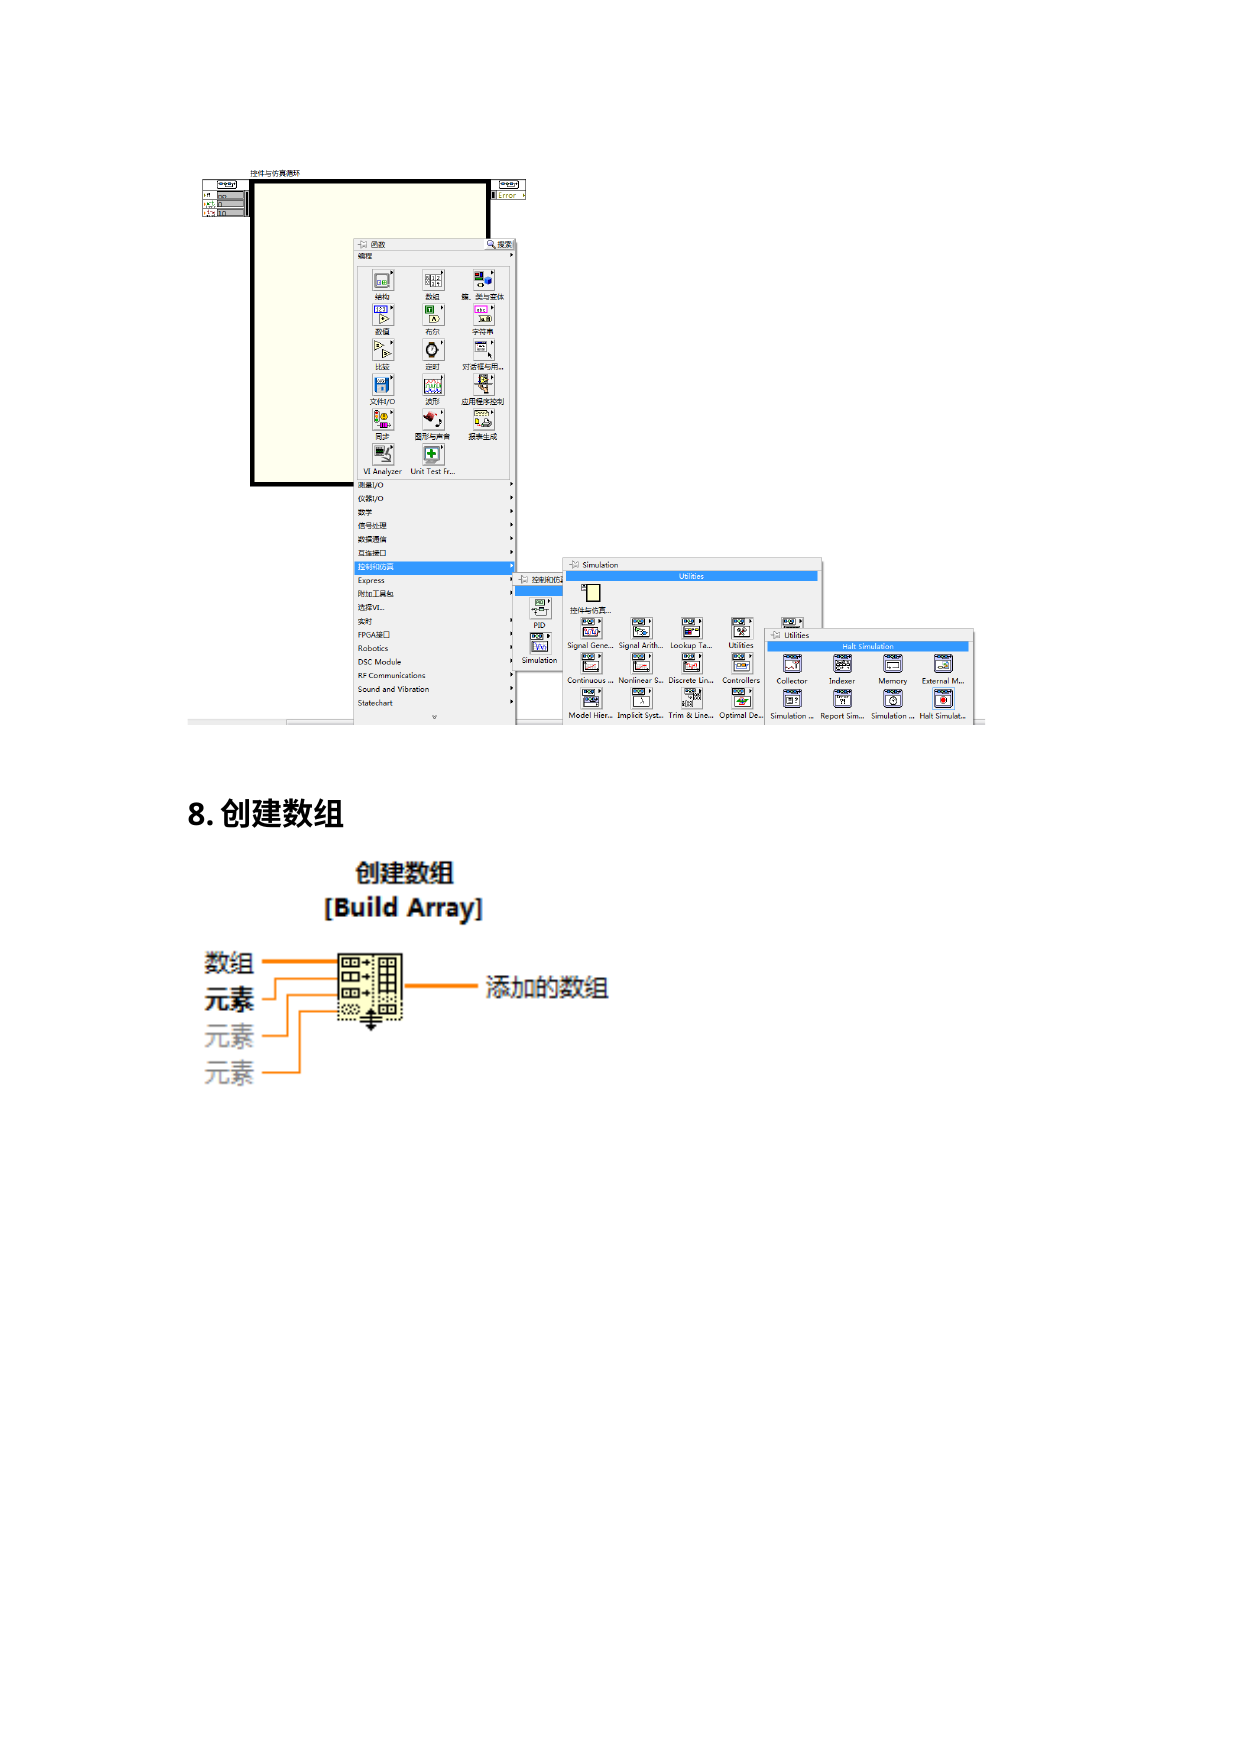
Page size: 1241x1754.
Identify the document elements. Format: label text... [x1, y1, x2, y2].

picture [187, 844, 630, 1088]
list 创建数组 [187, 779, 1053, 844]
picture [187, 162, 986, 725]
